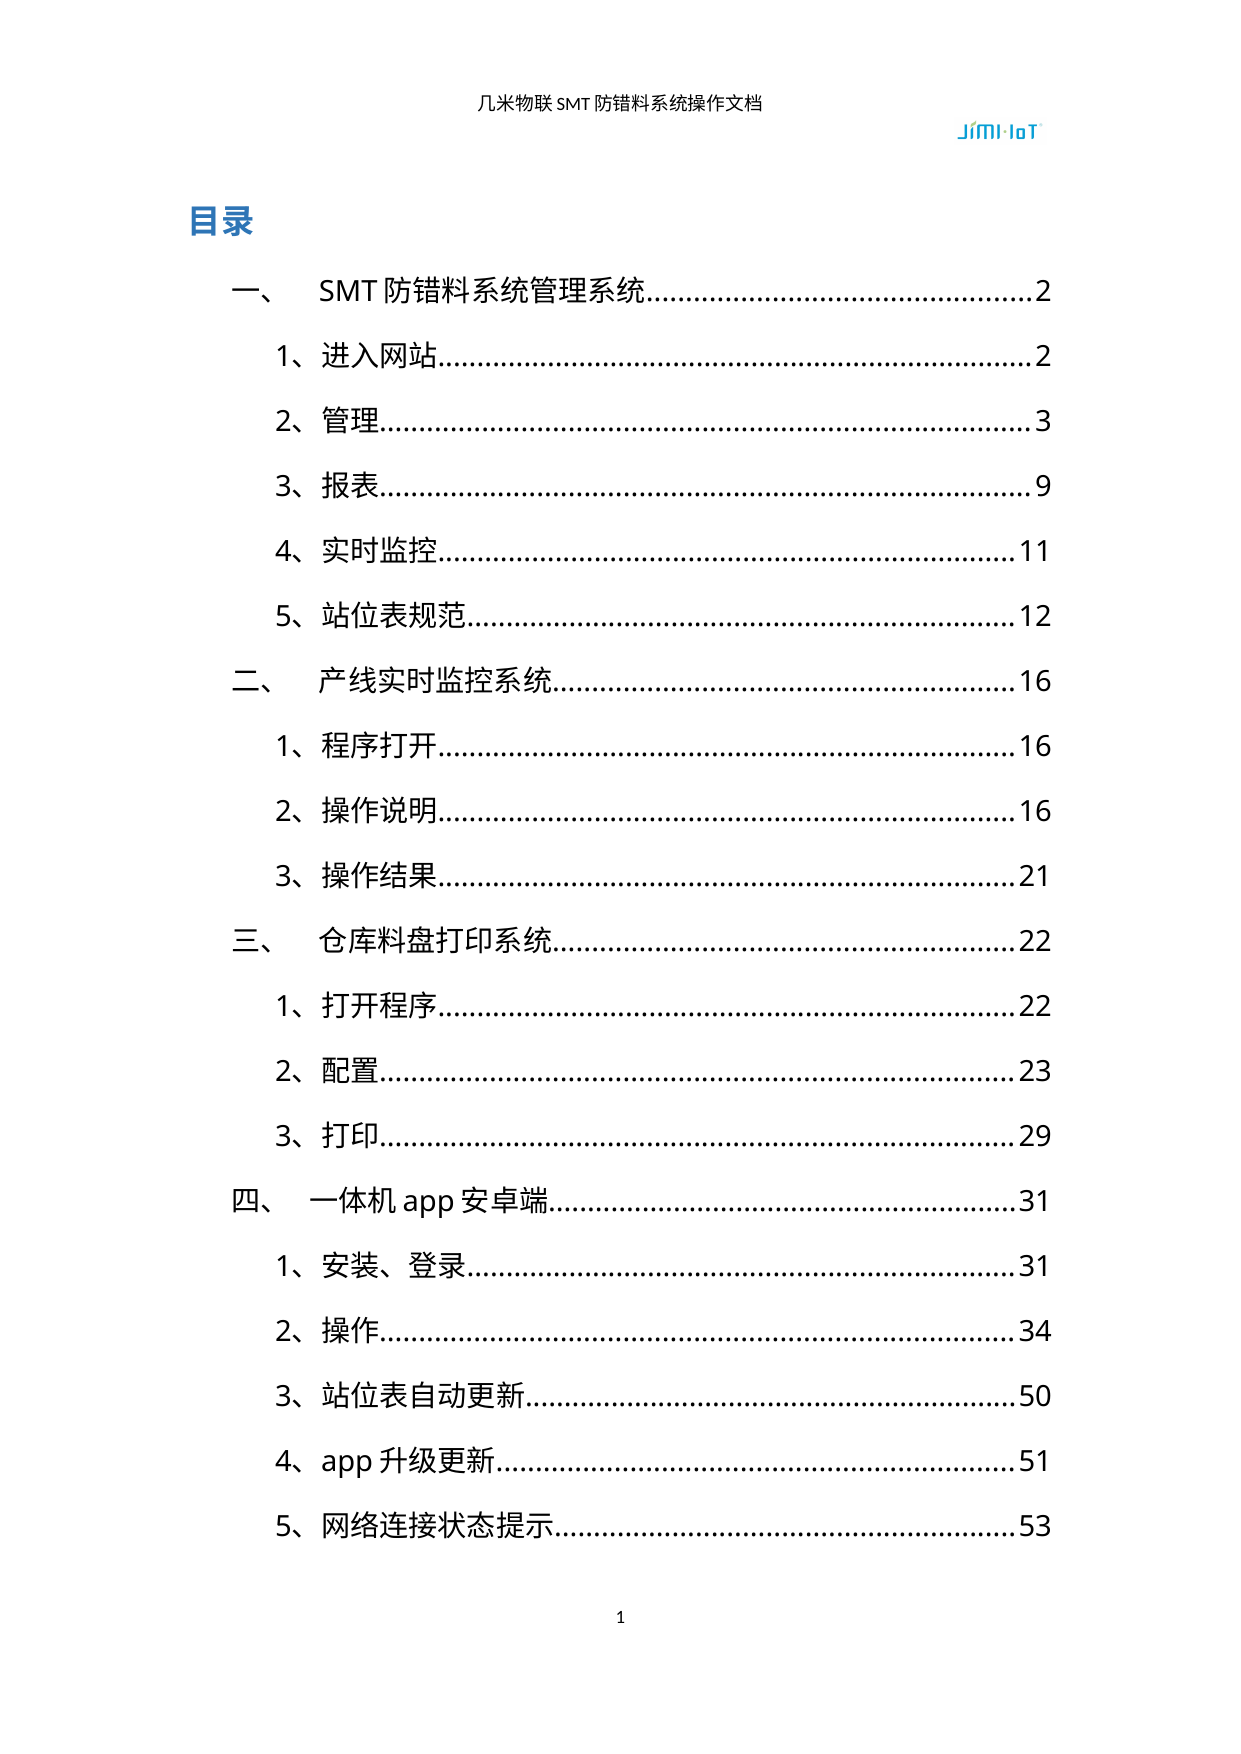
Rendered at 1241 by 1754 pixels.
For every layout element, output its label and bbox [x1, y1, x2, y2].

picture [954, 117, 1047, 145]
